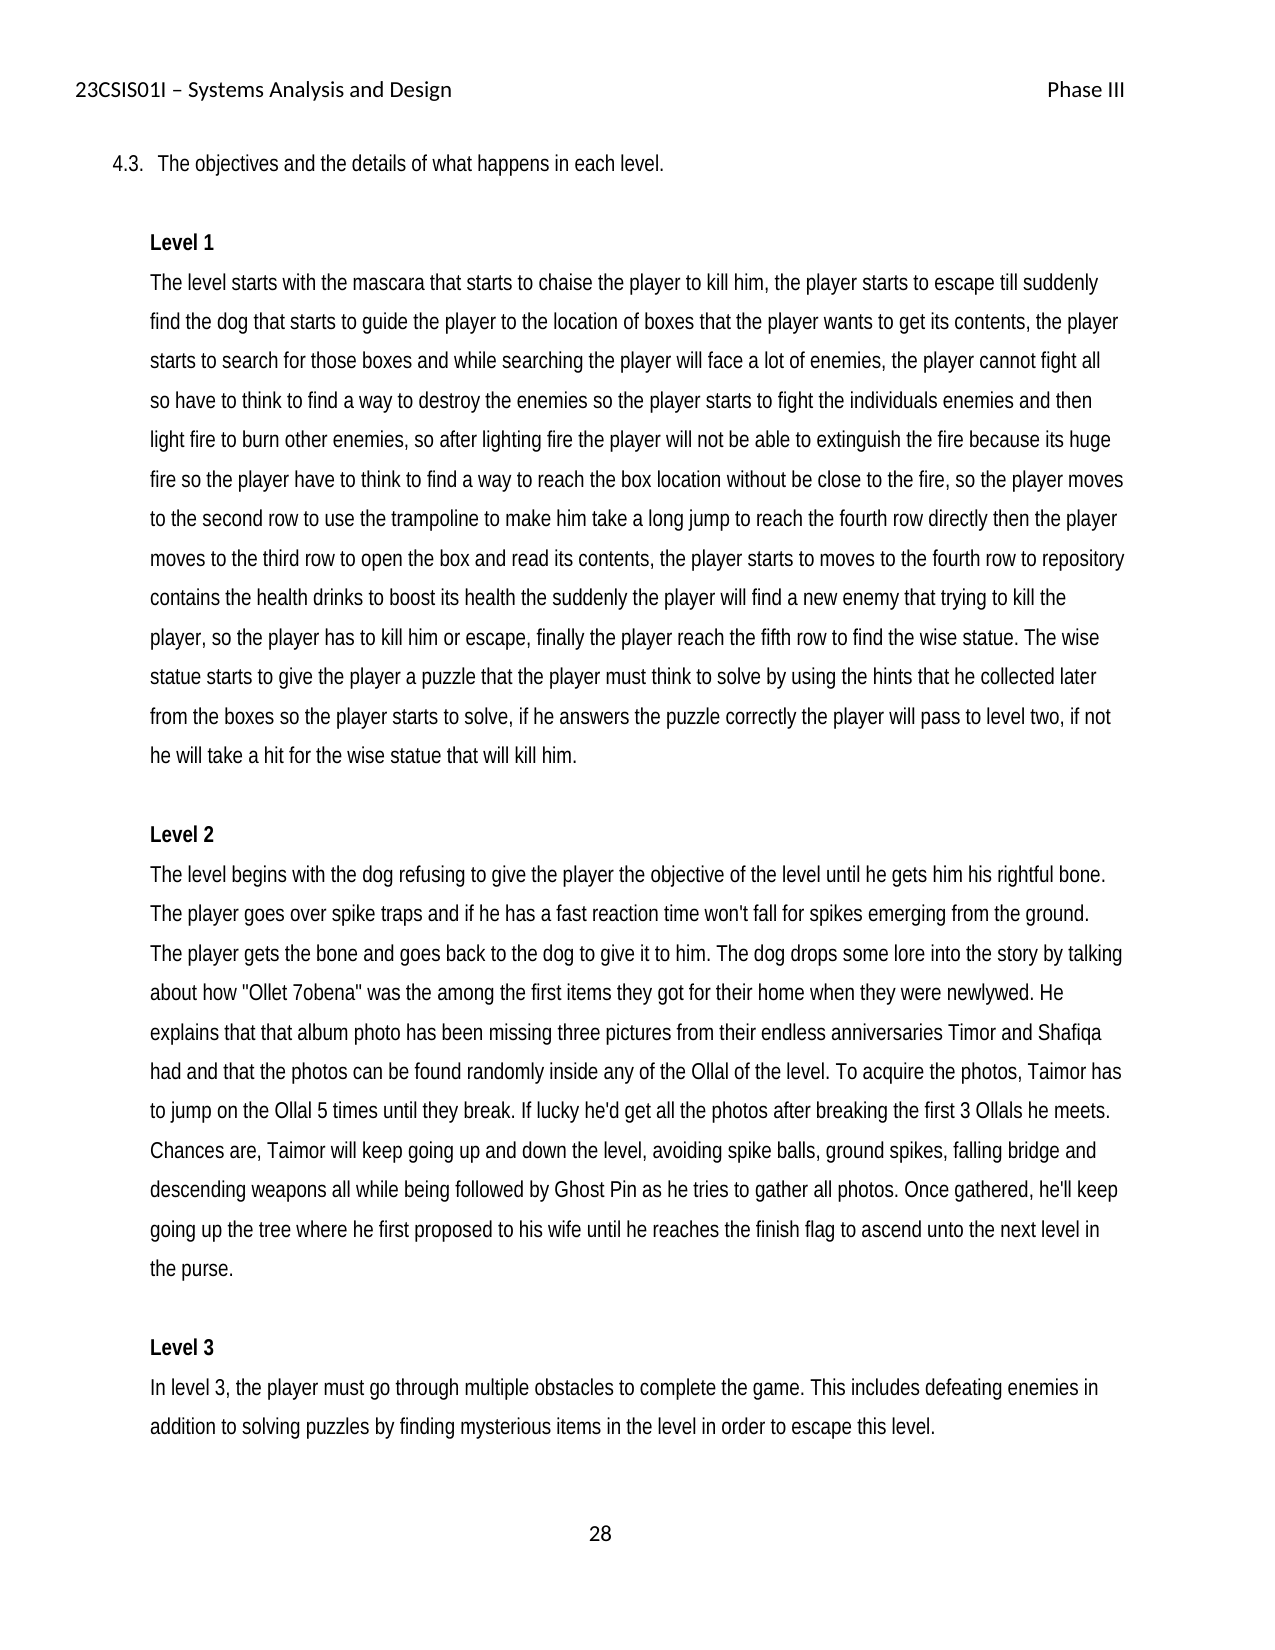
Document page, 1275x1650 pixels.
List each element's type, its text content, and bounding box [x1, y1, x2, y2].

text Level 3 [150, 1334, 1125, 1361]
text Level 2 [150, 821, 1125, 847]
text In level 3, the player must go through multiple obstacles to complete the game. This includes defeating enemies in addition to solving puzzles by finding mysterious items in the level in order to escape this level. [150, 1374, 1125, 1440]
text The level begins with the dog refusing to give the player the objective of the level until he gets him his rightful bone. The player goes over spike traps and if he has a fast reaction time won't fall for spikes emerging from the ground. The player gets the bone and goes back to the dog to give it to him. The dog drops some lore into the story by talking about how "Ollet 7obena" was the among the first items they got for their home when they were newlywed. He explains that that album photo has been missing three pictures from their endless anniversaries Timor and Shafiqa had and that the photos can be found randomly inside any of the Ollal of the level. To acquire the photos, Taimor has to jump on the Ollal 5 times until they break. If lucky he'd get all the photos after breaking the first 3 Ollals he meets. Chances are, Taimor will keep going up and down the level, avoiding spike balls, ground spikes, falling bridge and descending weapons all while being followed by Ghost Pin as he tries to gather all photos. Once gathered, he'll keep going up the tree where he first proposed to his wife until he reaches the finish flag to ascend unto the next level in the purse. [150, 861, 1125, 1282]
text Level 1 [150, 229, 1125, 255]
text The level starts with the mascara that starts to chaise the player to kill him, the player starts to escape till suddenly find the dog that starts to guide the player to the location of boxes that the player wants to get its contents, the player starts to search for those boxes and while searching the player will face a lot of enemies, the player cannot fight all so have to think to find a way to destroy the enemies so the player starts to fight the individuals enemies and then light fire to burn other enemies, so after lighting fire the player will not be able to extinguish the fire because its huge fire so the player have to think to find a way to reach the box location without be close to the fire, so the player moves to the second row to use the trampoline to make him take a long jump to reach the fourth row directly then the player moves to the third row to open the box and read its contents, the player starts to moves to the fourth row to repository contains the health drinks to boost its health the suddenly the player will find a new enemy that trying to kill the player, so the player has to kill him or escape, finally the player reach the fifth row to find the wise statue. The wise statue starts to give the player a puzzle that the player must think to solve by using the hints that he collected later from the boxes so the player starts to solve, if he answers the puzzle correctly the player will pass to level two, if not he will take a hit for the wise statue that will kill him. [150, 268, 1125, 768]
list The objectives and the details of what happens in each level. [112, 150, 1125, 176]
